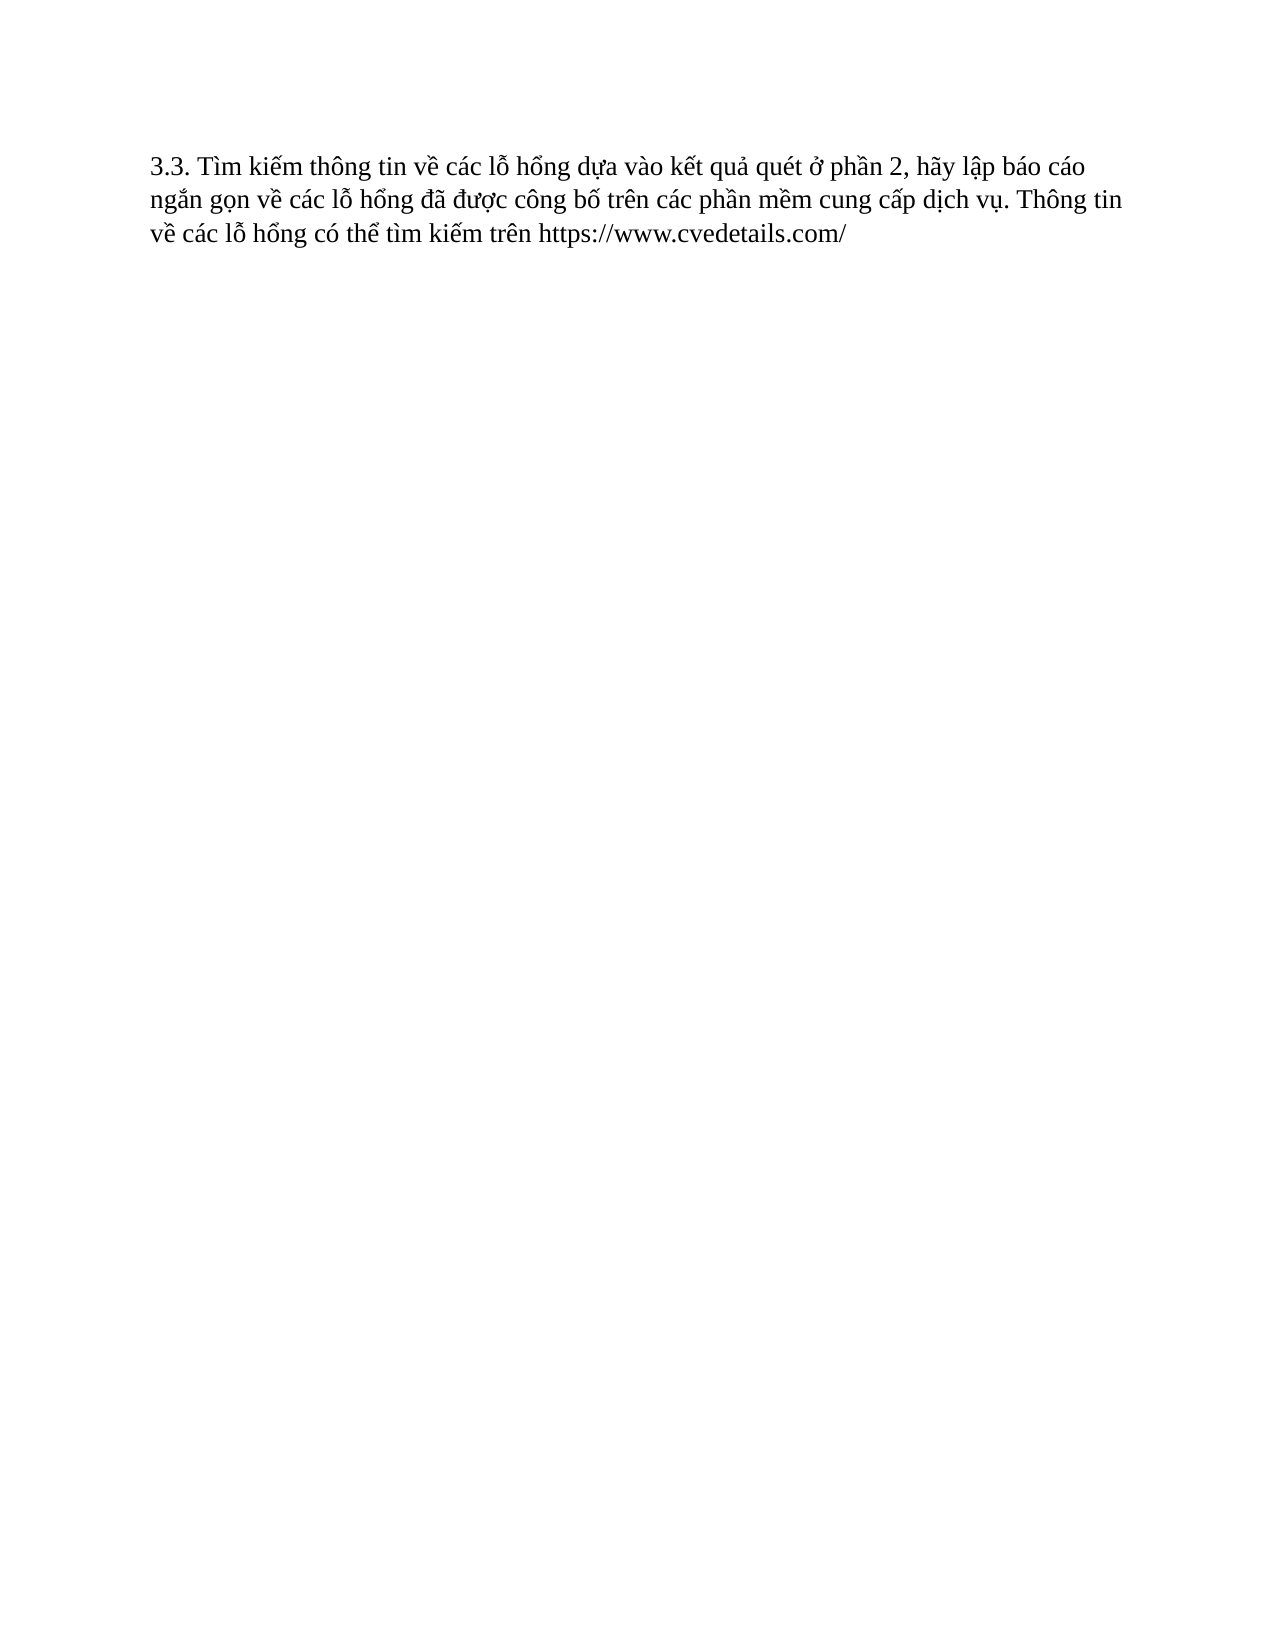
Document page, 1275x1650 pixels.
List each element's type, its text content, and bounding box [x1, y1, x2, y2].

text 3.3. Tìm kiếm thông tin về các lỗ hổng dựa vào kết quả quét ở phần 2, hãy lập báo cáo ngắn gọn về các lỗ hổng đã được công bố trên các phần mềm cung cấp dịch vụ. Thông tin về các lỗ hổng có thể tìm kiếm trên https://www.cvedetails.com/ [150, 150, 1125, 248]
